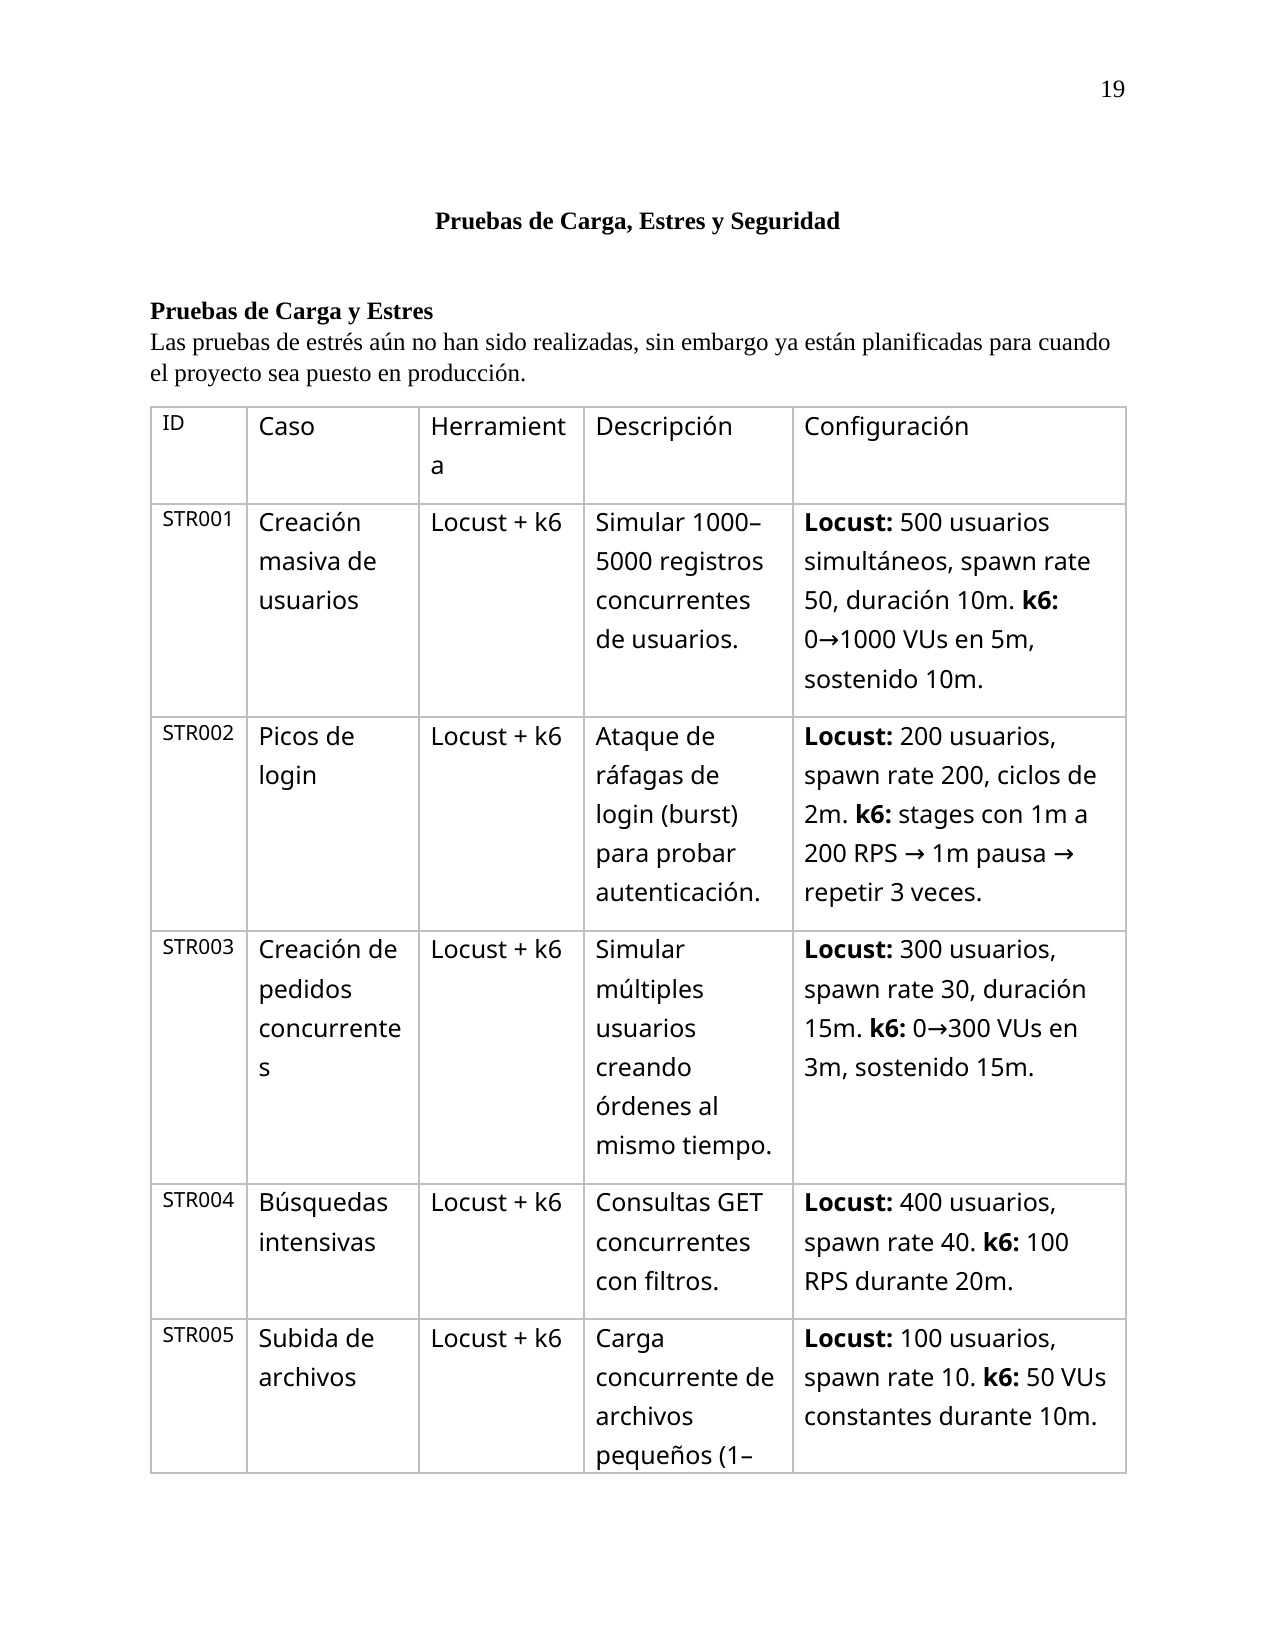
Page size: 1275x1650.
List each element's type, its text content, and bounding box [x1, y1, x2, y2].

table_cell Locust: 400 usuarios, spawn rate 40. k6: 100 RPS durante 20m. [794, 1185, 1125, 1318]
table_cell Locust + k6 [420, 932, 583, 1183]
table_cell Búsquedas intensivas [248, 1185, 418, 1318]
table_cell Subida de archivos [248, 1320, 418, 1472]
table_cell Simular múltiples usuarios creando órdenes al mismo tiempo. [585, 932, 792, 1183]
table_cell Creación de pedidos concurrentes [248, 932, 418, 1183]
table_header ID [152, 408, 246, 502]
table_cell Ataque de ráfagas de login (burst) para probar autenticación. [585, 718, 792, 930]
table_cell STR002 [152, 718, 246, 930]
table_header Caso [248, 408, 418, 502]
table_cell Locust + k6 [420, 1320, 583, 1472]
table_cell STR001 [152, 505, 246, 716]
table_header Herramienta [420, 408, 583, 502]
subtitle Pruebas de Carga, Estres y Seguridad [150, 206, 1125, 278]
table_cell Simular 1000–5000 registros concurrentes de usuarios. [585, 505, 792, 716]
table_cell Picos de login [248, 718, 418, 930]
table_cell STR005 [152, 1320, 246, 1472]
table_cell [794, 1320, 1125, 1472]
table_cell Locust + k6 [420, 505, 583, 716]
table_cell Locust: 500 usuarios simultáneos, spawn rate 50, duración 10m. k6: 0→1000 VUs en 5m, sostenido 10m. [794, 505, 1125, 716]
table_cell Locust: 300 usuarios, spawn rate 30, duración 15m. k6: 0→300 VUs en 3m, sostenido 15m. [794, 932, 1125, 1183]
text Las pruebas de estrés aún no han sido realizadas, sin embargo ya están planificadas para cuando el proyecto sea puesto en producción. [150, 327, 1125, 387]
table_cell STR003 [152, 932, 246, 1183]
table_header Configuración [794, 408, 1125, 502]
table_cell STR004 [152, 1185, 246, 1318]
table_cell Creación masiva de usuarios [248, 505, 418, 716]
table_cell Locust + k6 [420, 1185, 583, 1318]
table_cell Locust: 200 usuarios, spawn rate 200, ciclos de 2m. k6: stages con 1m a 200 RPS → 1m pausa → repetir 3 veces. [794, 718, 1125, 930]
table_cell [585, 1320, 792, 1472]
subtitle Pruebas de Carga y Estres [150, 296, 1125, 325]
table_header Descripción [585, 408, 792, 502]
table_cell Locust + k6 [420, 718, 583, 930]
table_cell Consultas GET concurrentes con filtros. [585, 1185, 792, 1318]
